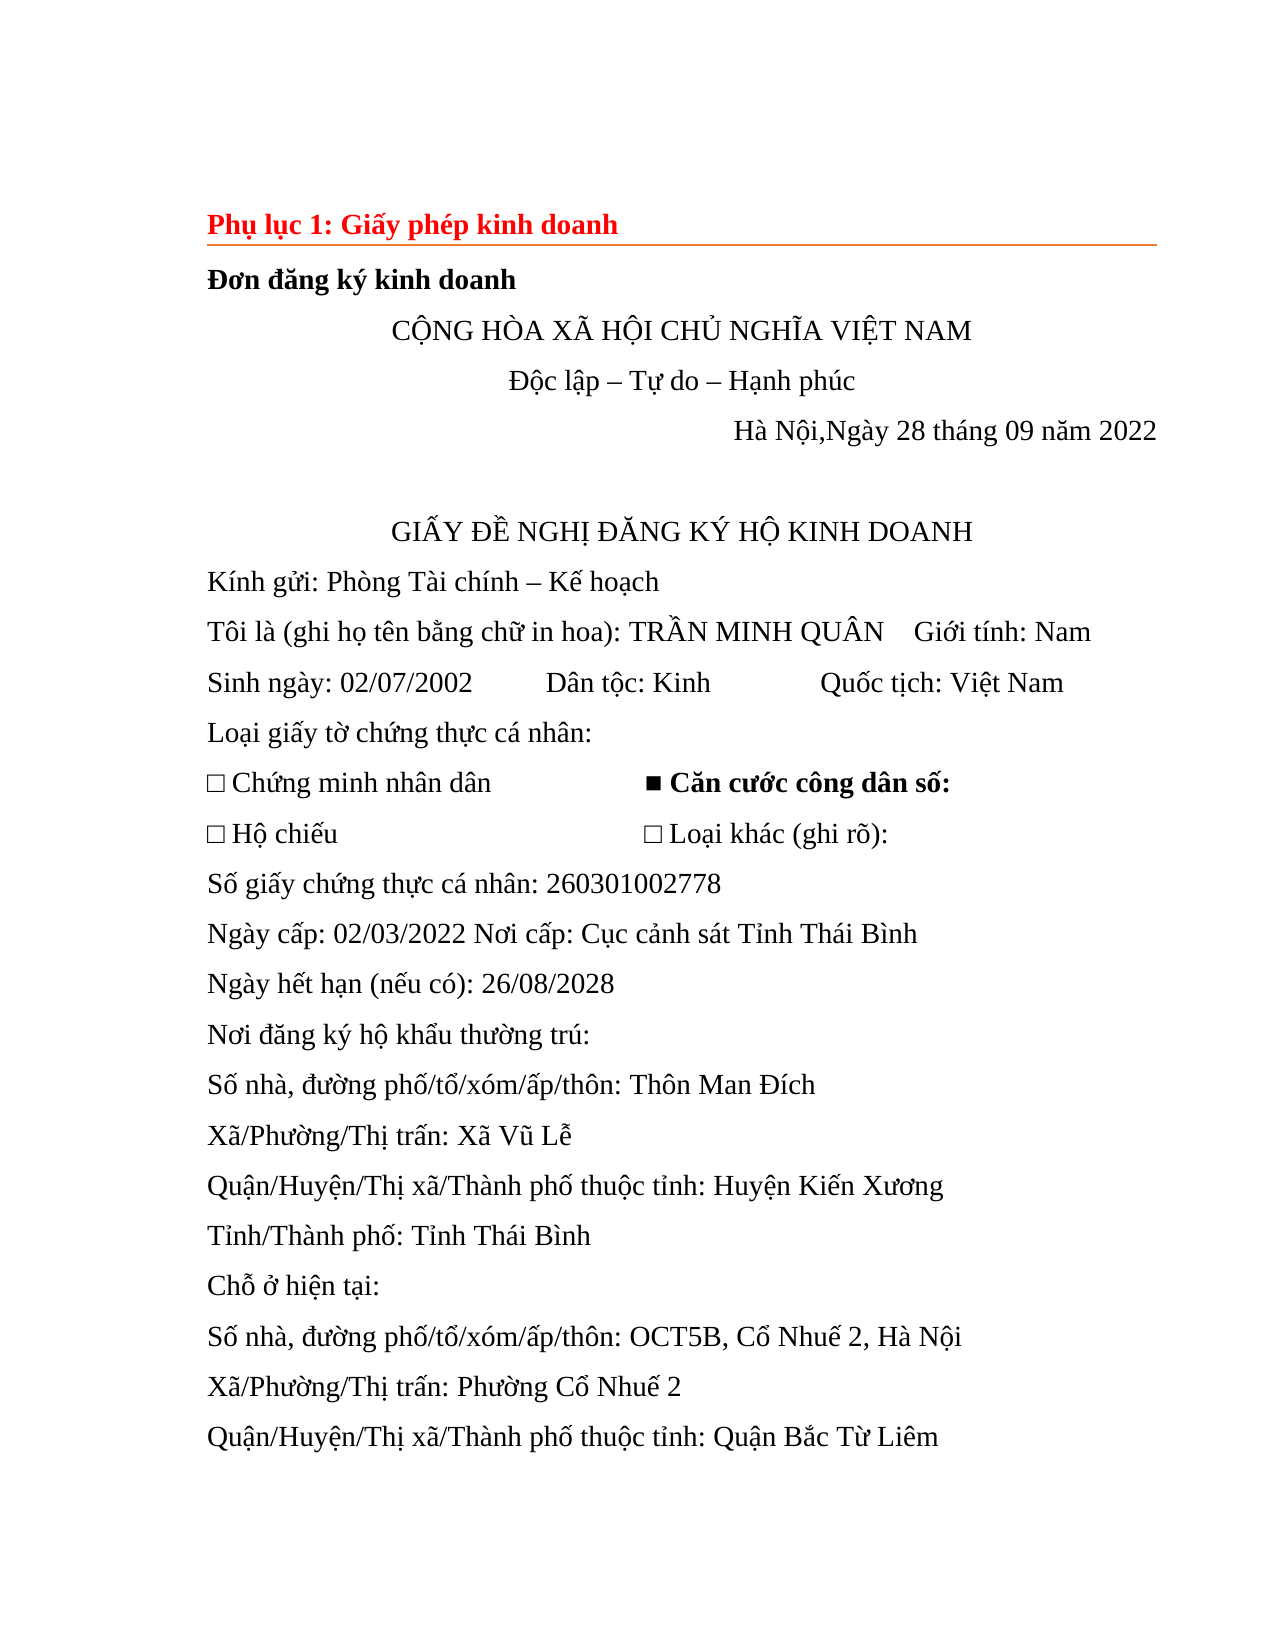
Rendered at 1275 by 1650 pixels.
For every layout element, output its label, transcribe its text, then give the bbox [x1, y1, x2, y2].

text GIẤY ĐỀ NGHỊ ĐĂNG KÝ HỘ KINH DOANH [207, 514, 1157, 547]
text Hà Nội,Ngày 28 tháng 09 năm 2022 [207, 413, 1157, 447]
text Quận/Huyện/Thị xã/Thành phố thuộc tỉnh: Huyện Kiến Xương [207, 1168, 1157, 1201]
text Tỉnh/Thành phố: Tỉnh Thái Bình [207, 1218, 1157, 1252]
text Số nhà, đường phố/tổ/xóm/ấp/thôn: Thôn Man Đích [207, 1067, 1157, 1101]
text Sinh ngày: 02/07/2002 Dân tộc: Kinh Quốc tịch: Việt Nam [207, 665, 1157, 698]
text CỘNG HÒA XÃ HỘI CHỦ NGHĨA VIỆT NAM [207, 313, 1157, 346]
text Quận/Huyện/Thị xã/Thành phố thuộc tỉnh: Quận Bắc Từ Liêm [207, 1419, 1157, 1453]
text Ngày hết hạn (nếu có): 26/08/2028 [207, 967, 1157, 1000]
text Số nhà, đường phố/tổ/xóm/ấp/thôn: OCT5B, Cổ Nhuế 2, Hà Nội [207, 1319, 1157, 1352]
subtitle Phụ lục 1: Giấy phép kinh doanh [207, 207, 1157, 244]
text □ Chứng minh nhân dân ■ Căn cước công dân số: [207, 765, 1157, 799]
text Nơi đăng ký hộ khẩu thường trú: [207, 1017, 1157, 1051]
text Số giấy chứng thực cá nhân: 260301002778 [207, 866, 1157, 899]
text □ Hộ chiếu □ Loại khác (ghi rõ): [207, 816, 1157, 849]
text Xã/Phường/Thị trấn: Xã Vũ Lễ [207, 1118, 1157, 1151]
text Loại giấy tờ chứng thực cá nhân: [207, 715, 1157, 749]
text Kính gửi: Phòng Tài chính – Kế hoạch [207, 564, 1157, 598]
text Xã/Phường/Thị trấn: Phường Cổ Nhuế 2 [207, 1369, 1157, 1403]
text Đơn đăng ký kinh doanh [207, 262, 1157, 296]
text Ngày cấp: 02/03/2022 Nơi cấp: Cục cảnh sát Tỉnh Thái Bình [207, 916, 1157, 950]
text Chỗ ở hiện tại: [207, 1268, 1157, 1302]
text Độc lập – Tự do – Hạnh phúc [207, 363, 1157, 396]
text Tôi là (ghi họ tên bằng chữ in hoa): TRẦN MINH QUÂN Giới tính: Nam [207, 614, 1157, 648]
